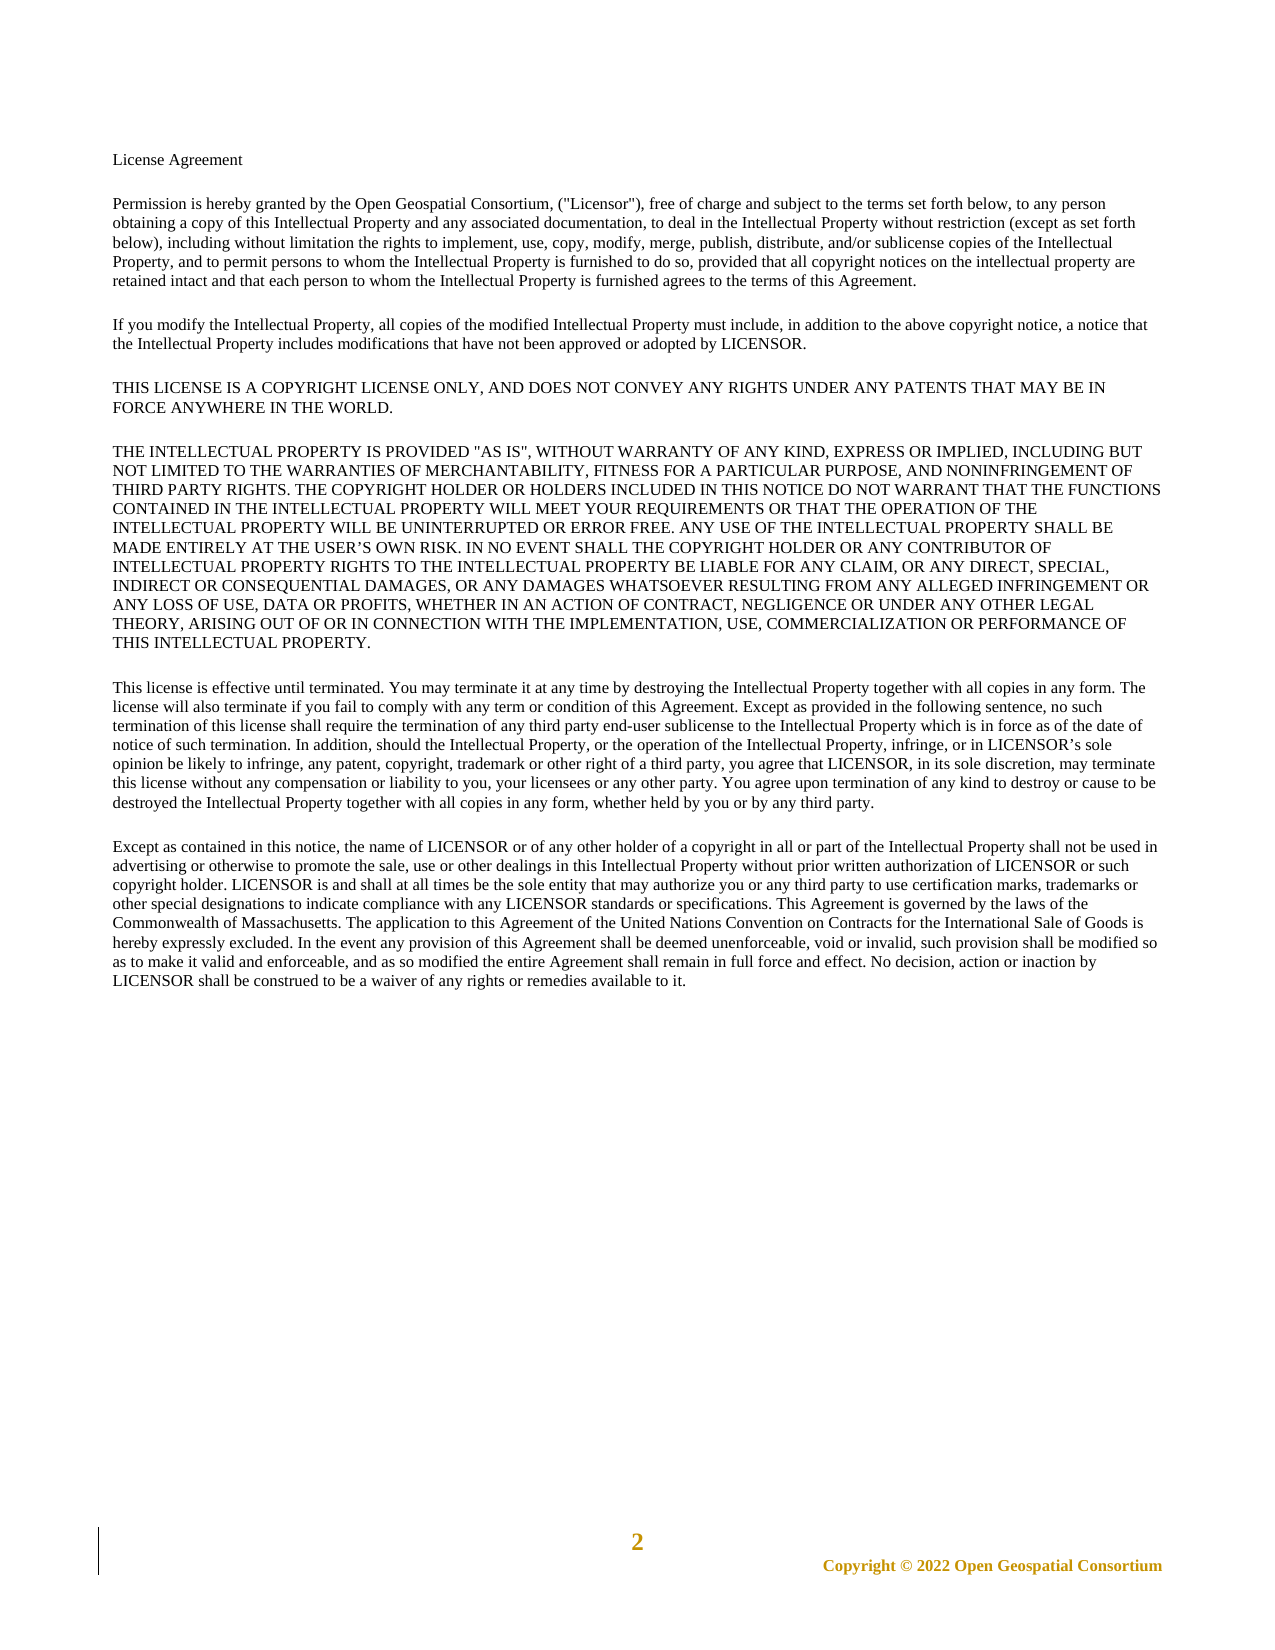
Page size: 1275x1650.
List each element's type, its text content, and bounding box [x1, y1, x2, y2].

text This license is effective until terminated. You may terminate it at any time by destroying the Intellectual Property together with all copies in any form. The license will also terminate if you fail to comply with any term or condition of this Agreement. Except as provided in the following sentence, no such termination of this license shall require the termination of any third party end-user sublicense to the Intellectual Property which is in force as of the date of notice of such termination. In addition, should the Intellectual Property, or the operation of the Intellectual Property, infringe, or in LICENSOR’s sole opinion be likely to infringe, any patent, copyright, trademark or other right of a third party, you agree that LICENSOR, in its sole discretion, may terminate this license without any compensation or liability to you, your licensees or any other party. You agree upon termination of any kind to destroy or cause to be destroyed the Intellectual Property together with all copies in any form, whether held by you or by any third party. [112, 677, 1162, 812]
text THIS LICENSE IS A COPYRIGHT LICENSE ONLY, AND DOES NOT CONVEY ANY RIGHTS UNDER ANY PATENTS THAT MAY BE IN FORCE ANYWHERE IN THE WORLD. [112, 378, 1162, 417]
text Except as contained in this notice, the name of LICENSOR or of any other holder of a copyright in all or part of the Intellectual Property shall not be used in advertising or otherwise to promote the sale, use or other dealings in this Intellectual Property without prior written authorization of LICENSOR or such copyright holder. LICENSOR is and shall at all times be the sole entity that may authorize you or any third party to use certification marks, trademarks or other special designations to indicate compliance with any LICENSOR standards or specifications. This Agreement is governed by the laws of the Commonwealth of Massachusetts. The application to this Agreement of the United Nations Convention on Contracts for the International Sale of Goods is hereby expressly excluded. In the event any provision of this Agreement shall be deemed unenforceable, void or invalid, such provision shall be modified so as to make it valid and enforceable, and as so modified the entire Agreement shall remain in full force and effect. No decision, action or inaction by LICENSOR shall be construed to be a waiver of any rights or remedies available to it. [112, 837, 1162, 990]
text License Agreement [112, 150, 1162, 169]
text If you modify the Intellectual Property, all copies of the modified Intellectual Property must include, in addition to the above copyright notice, a notice that the Intellectual Property includes modifications that have not been approved or adopted by LICENSOR. [112, 315, 1162, 353]
text THE INTELLECTUAL PROPERTY IS PROVIDED "AS IS", WITHOUT WARRANTY OF ANY KIND, EXPRESS OR IMPLIED, INCLUDING BUT NOT LIMITED TO THE WARRANTIES OF MERCHANTABILITY, FITNESS FOR A PARTICULAR PURPOSE, AND NONINFRINGEMENT OF THIRD PARTY RIGHTS. THE COPYRIGHT HOLDER OR HOLDERS INCLUDED IN THIS NOTICE DO NOT WARRANT THAT THE FUNCTIONS CONTAINED IN THE INTELLECTUAL PROPERTY WILL MEET YOUR REQUIREMENTS OR THAT THE OPERATION OF THE INTELLECTUAL PROPERTY WILL BE UNINTERRUPTED OR ERROR FREE. ANY USE OF THE INTELLECTUAL PROPERTY SHALL BE MADE ENTIRELY AT THE USER’S OWN RISK. IN NO EVENT SHALL THE COPYRIGHT HOLDER OR ANY CONTRIBUTOR OF INTELLECTUAL PROPERTY RIGHTS TO THE INTELLECTUAL PROPERTY BE LIABLE FOR ANY CLAIM, OR ANY DIRECT, SPECIAL, INDIRECT OR CONSEQUENTIAL DAMAGES, OR ANY DAMAGES WHATSOEVER RESULTING FROM ANY ALLEGED INFRINGEMENT OR ANY LOSS OF USE, DATA OR PROFITS, WHETHER IN AN ACTION OF CONTRACT, NEGLIGENCE OR UNDER ANY OTHER LEGAL THEORY, ARISING OUT OF OR IN CONNECTION WITH THE IMPLEMENTATION, USE, COMMERCIALIZATION OR PERFORMANCE OF THIS INTELLECTUAL PROPERTY. [112, 442, 1162, 652]
text Permission is hereby granted by the Open Geospatial Consortium, ("Licensor"), free of charge and subject to the terms set forth below, to any person obtaining a copy of this Intellectual Property and any associated documentation, to deal in the Intellectual Property without restriction (except as set forth below), including without limitation the rights to implement, use, copy, modify, merge, publish, distribute, and/or sublicense copies of the Intellectual Property, and to permit persons to whom the Intellectual Property is furnished to do so, provided that all copyright notices on the intellectual property are retained intact and that each person to whom the Intellectual Property is furnished agrees to the terms of this Agreement. [112, 194, 1162, 290]
